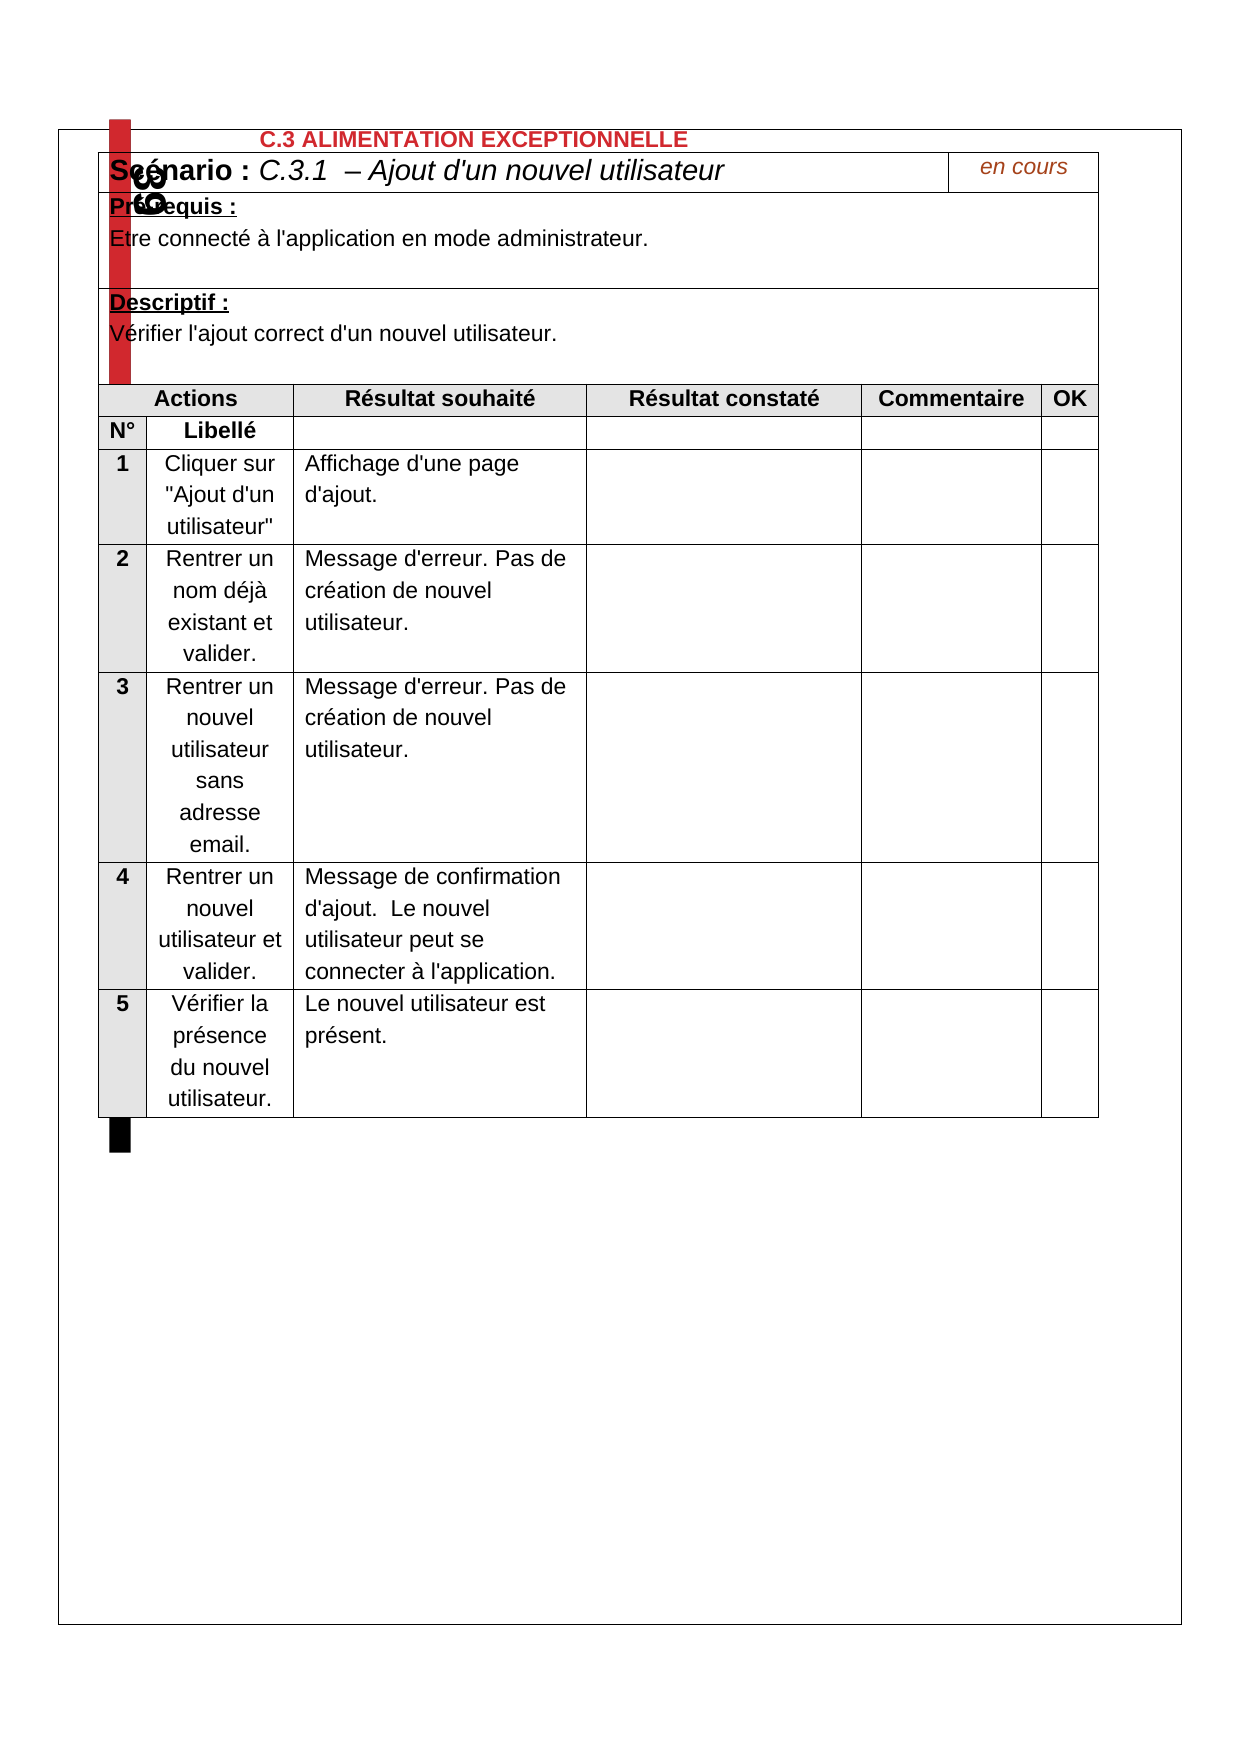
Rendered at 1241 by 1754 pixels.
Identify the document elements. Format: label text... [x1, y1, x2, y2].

table_cell [862, 673, 1041, 862]
table_cell [1042, 417, 1098, 449]
table_cell Pré-requis : Etre connecté à l'application en mode administrateur. [99, 193, 1098, 288]
table_cell Affichage d'une page d'ajout. [294, 450, 586, 544]
table_cell [1042, 990, 1098, 1117]
table_header Scénario : C.3.1 – Ajout d'un nouvel utilisateur [99, 153, 948, 192]
table_cell [587, 450, 861, 544]
table_cell Commentaire [862, 385, 1041, 416]
table_cell [1042, 863, 1098, 989]
table_cell Résultat constaté [587, 385, 861, 416]
table_cell [294, 417, 586, 449]
table_cell [587, 673, 861, 862]
table_cell Libellé [147, 417, 293, 449]
table_cell [862, 417, 1041, 449]
table_cell 5 [99, 990, 146, 1117]
table_cell [587, 417, 861, 449]
table_cell Rentrer un nom déjà existant et valider. [147, 545, 293, 672]
table_cell Descriptif : Vérifier l'ajout correct d'un nouvel utilisateur. [99, 289, 1098, 383]
table_cell 2 [99, 545, 146, 672]
table_cell [862, 450, 1041, 544]
table_cell Résultat souhaité [294, 385, 586, 416]
table_cell Vérifier la présence du nouvel utilisateur. [147, 990, 293, 1117]
table_cell Rentrer un nouvel utilisateur sans adresse email. [147, 673, 293, 862]
table_cell N° [99, 417, 146, 449]
table_cell [862, 990, 1041, 1117]
table_cell Le nouvel utilisateur est présent. [294, 990, 586, 1117]
table_cell [587, 545, 861, 672]
table_cell 1 [99, 450, 146, 544]
subtitle C.3 Alimentation exceptionnelle [259, 126, 1131, 152]
table_cell Actions [99, 385, 293, 416]
table_header en cours [949, 153, 1098, 192]
table_cell 4 [99, 863, 146, 989]
table_cell [587, 990, 861, 1117]
table_cell [862, 545, 1041, 672]
table_cell Message d'erreur. Pas de création de nouvel utilisateur. [294, 545, 586, 672]
table_cell [587, 863, 861, 989]
table_cell [1042, 545, 1098, 672]
table_cell [1042, 450, 1098, 544]
table_cell Rentrer un nouvel utilisateur et valider. [147, 863, 293, 989]
table_cell Message d'erreur. Pas de création de nouvel utilisateur. [294, 673, 586, 862]
table_cell 3 [99, 673, 146, 862]
table_cell [1042, 673, 1098, 862]
table_cell Cliquer sur "Ajout d'un utilisateur" [147, 450, 293, 544]
table_cell Message de confirmation d'ajout. Le nouvel utilisateur peut se connecter à l'application. [294, 863, 586, 989]
table_cell [862, 863, 1041, 989]
table_cell OK [1042, 385, 1098, 416]
